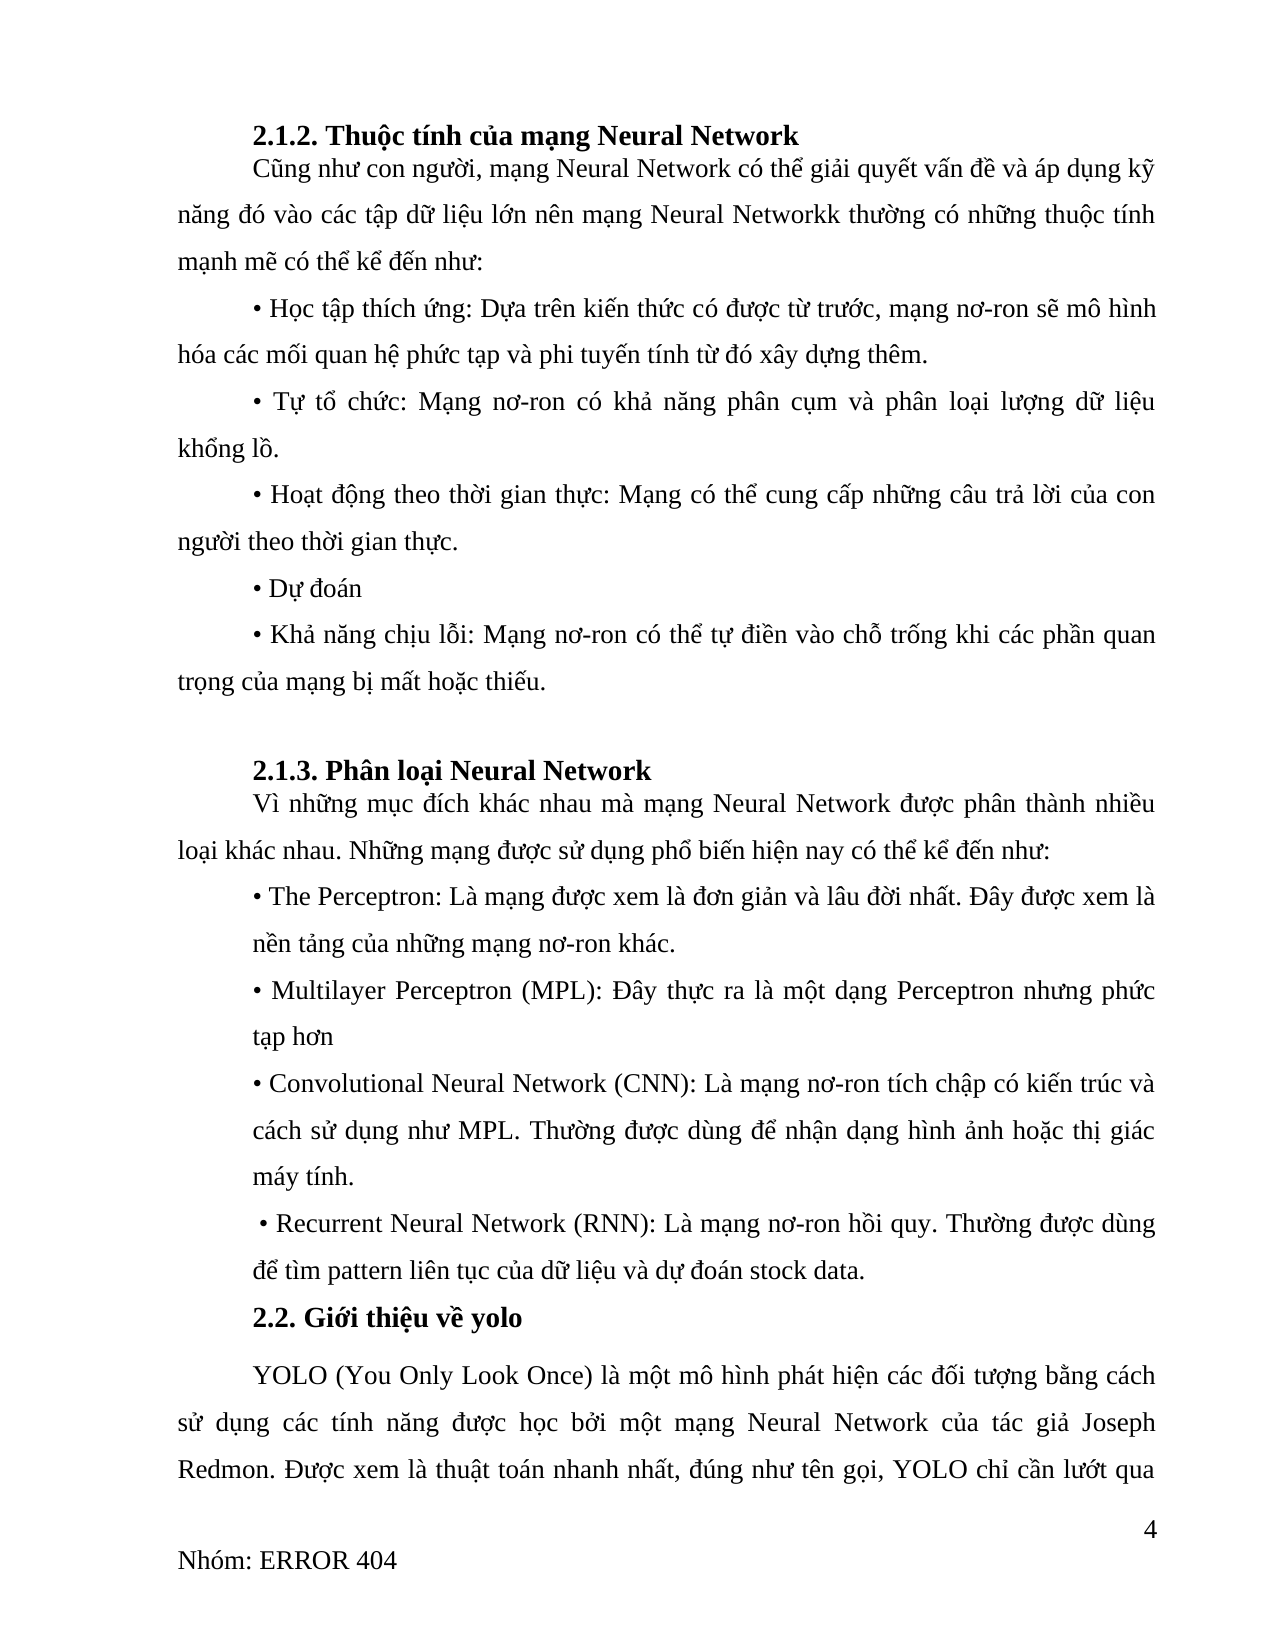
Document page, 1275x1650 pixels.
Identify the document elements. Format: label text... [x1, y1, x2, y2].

text • The Perceptron: Là mạng được xem là đơn giản và lâu đời nhất. Đây được xem là nền tảng của những mạng nơ-ron khác. [252, 880, 1157, 958]
text • Multilayer Perceptron (MPL): Đây thực ra là một dạng Perceptron nhưng phức tạp hơn [252, 974, 1157, 1052]
text • Tự tổ chức: Mạng nơ-ron có khả năng phân cụm và phân loại lượng dữ liệu khổng lồ. [177, 385, 1157, 463]
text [177, 1359, 1157, 1484]
text • Hoạt động theo thời gian thực: Mạng có thể cung cấp những câu trả lời của con người theo thời gian thực. [177, 478, 1157, 556]
subtitle 2.2. Giới thiệu về yolo [210, 1300, 1157, 1334]
text • Convolutional Neural Network (CNN): Là mạng nơ-ron tích chập có kiến trúc và cách sử dụng như MPL. Thường được dùng để nhận dạng hình ảnh hoặc thị giác máy tính. [252, 1067, 1157, 1192]
subtitle 2.1.3. Phân loại Neural Network [177, 753, 1157, 787]
text • Recurrent Neural Network (RNN): Là mạng nơ-ron hồi quy. Thường được dùng để tìm pattern liên tục của dữ liệu và dự đoán stock data. [252, 1207, 1157, 1285]
text • Khả năng chịu lỗi: Mạng nơ-ron có thể tự điền vào chỗ trống khi các phần quan trọng của mạng bị mất hoặc thiếu. [177, 618, 1157, 696]
text Vì những mục đích khác nhau mà mạng Neural Network được phân thành nhiều loại khác nhau. Những mạng được sử dụng phổ biến hiện nay có thể kể đến như: [177, 787, 1157, 865]
text • Dự đoán [177, 572, 1157, 603]
text Cũng như con người, mạng Neural Network có thể giải quyết vấn đề và áp dụng kỹ năng đó vào các tập dữ liệu lớn nên mạng Neural Networkk thường có những thuộc tính mạnh mẽ có thể kể đến như: [177, 152, 1157, 276]
subtitle 2.1.2. Thuộc tính của mạng Neural Network [177, 118, 1157, 152]
text • Học tập thích ứng: Dựa trên kiến thức có được từ trước, mạng nơ-ron sẽ mô hình hóa các mối quan hệ phức tạp và phi tuyến tính từ đó xây dựng thêm. [177, 292, 1157, 369]
